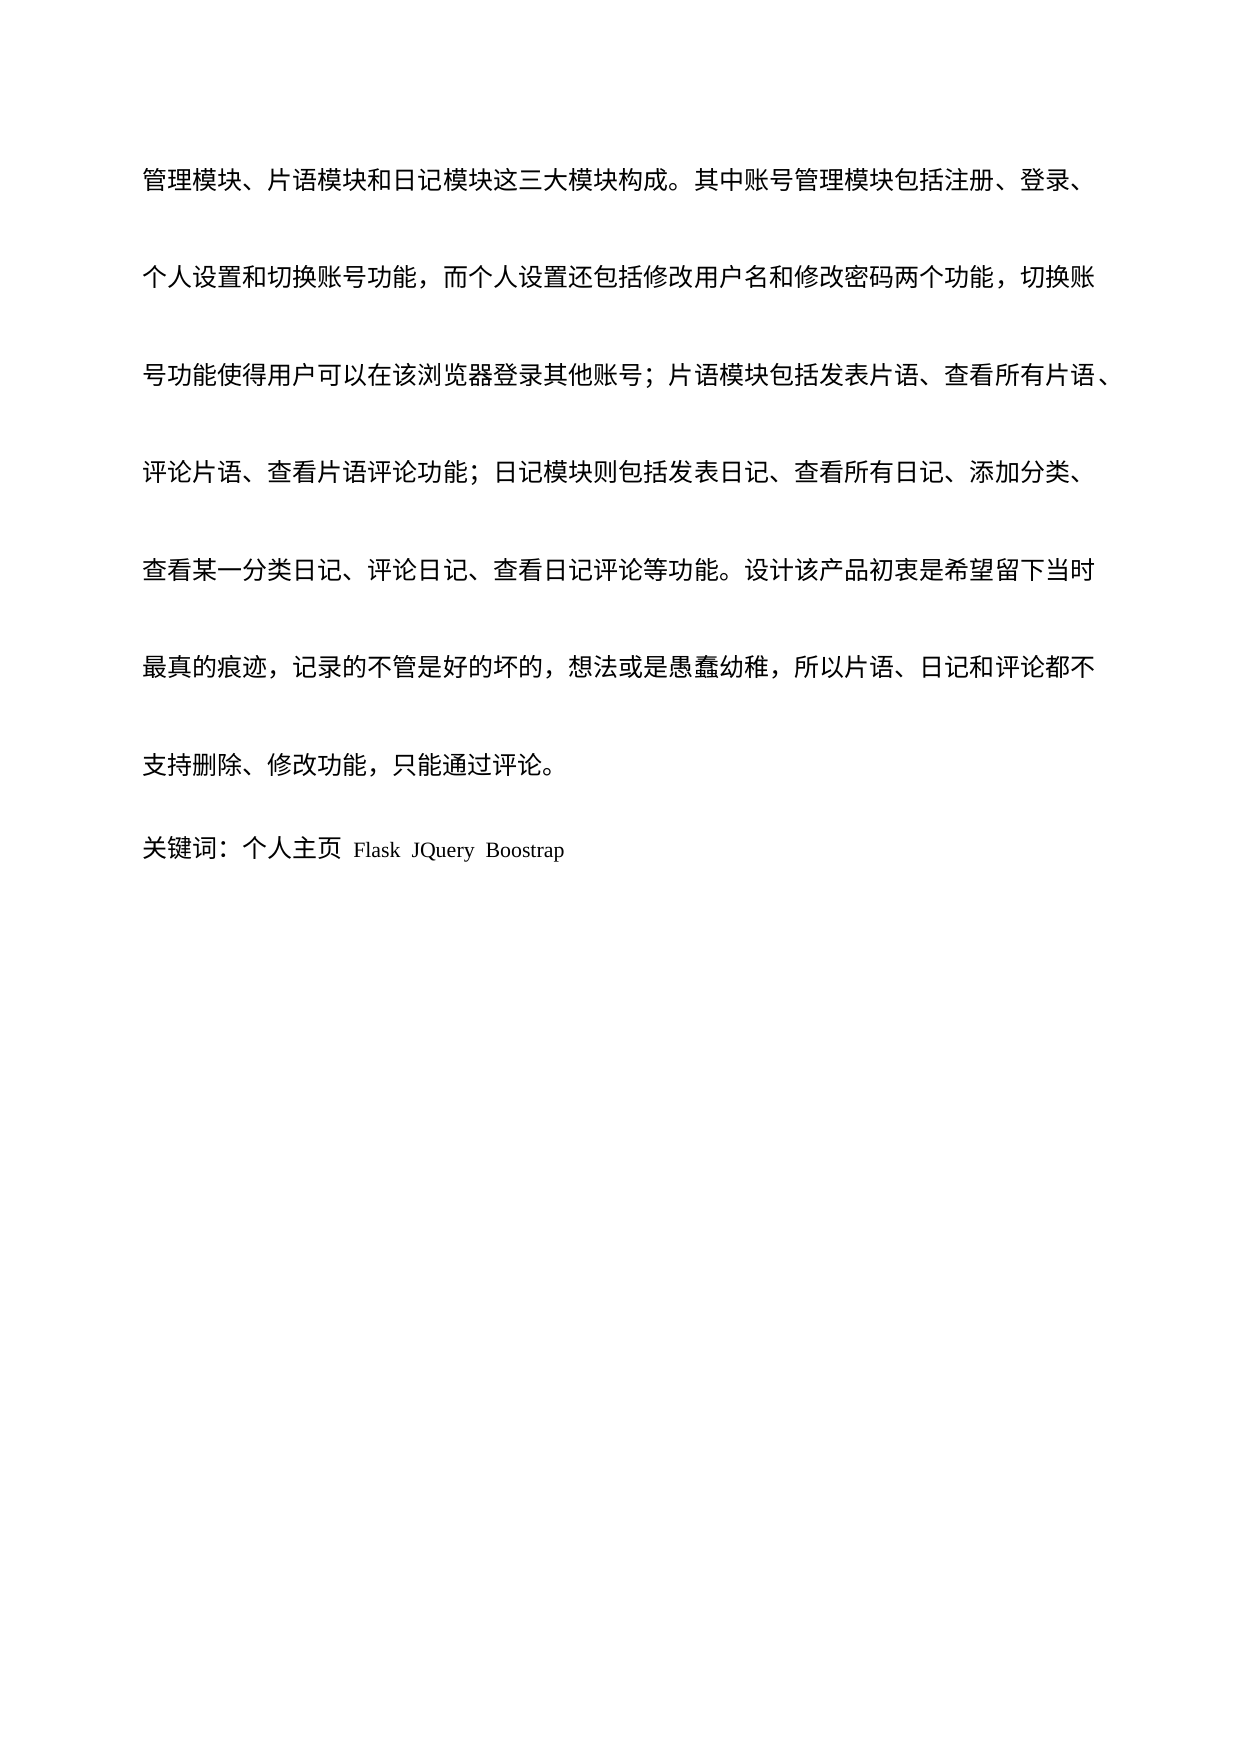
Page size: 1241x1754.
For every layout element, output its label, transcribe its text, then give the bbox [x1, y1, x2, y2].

text 关键词：个人主页 Flask JQuery Boostrap [142, 814, 1098, 879]
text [142, 146, 1098, 796]
